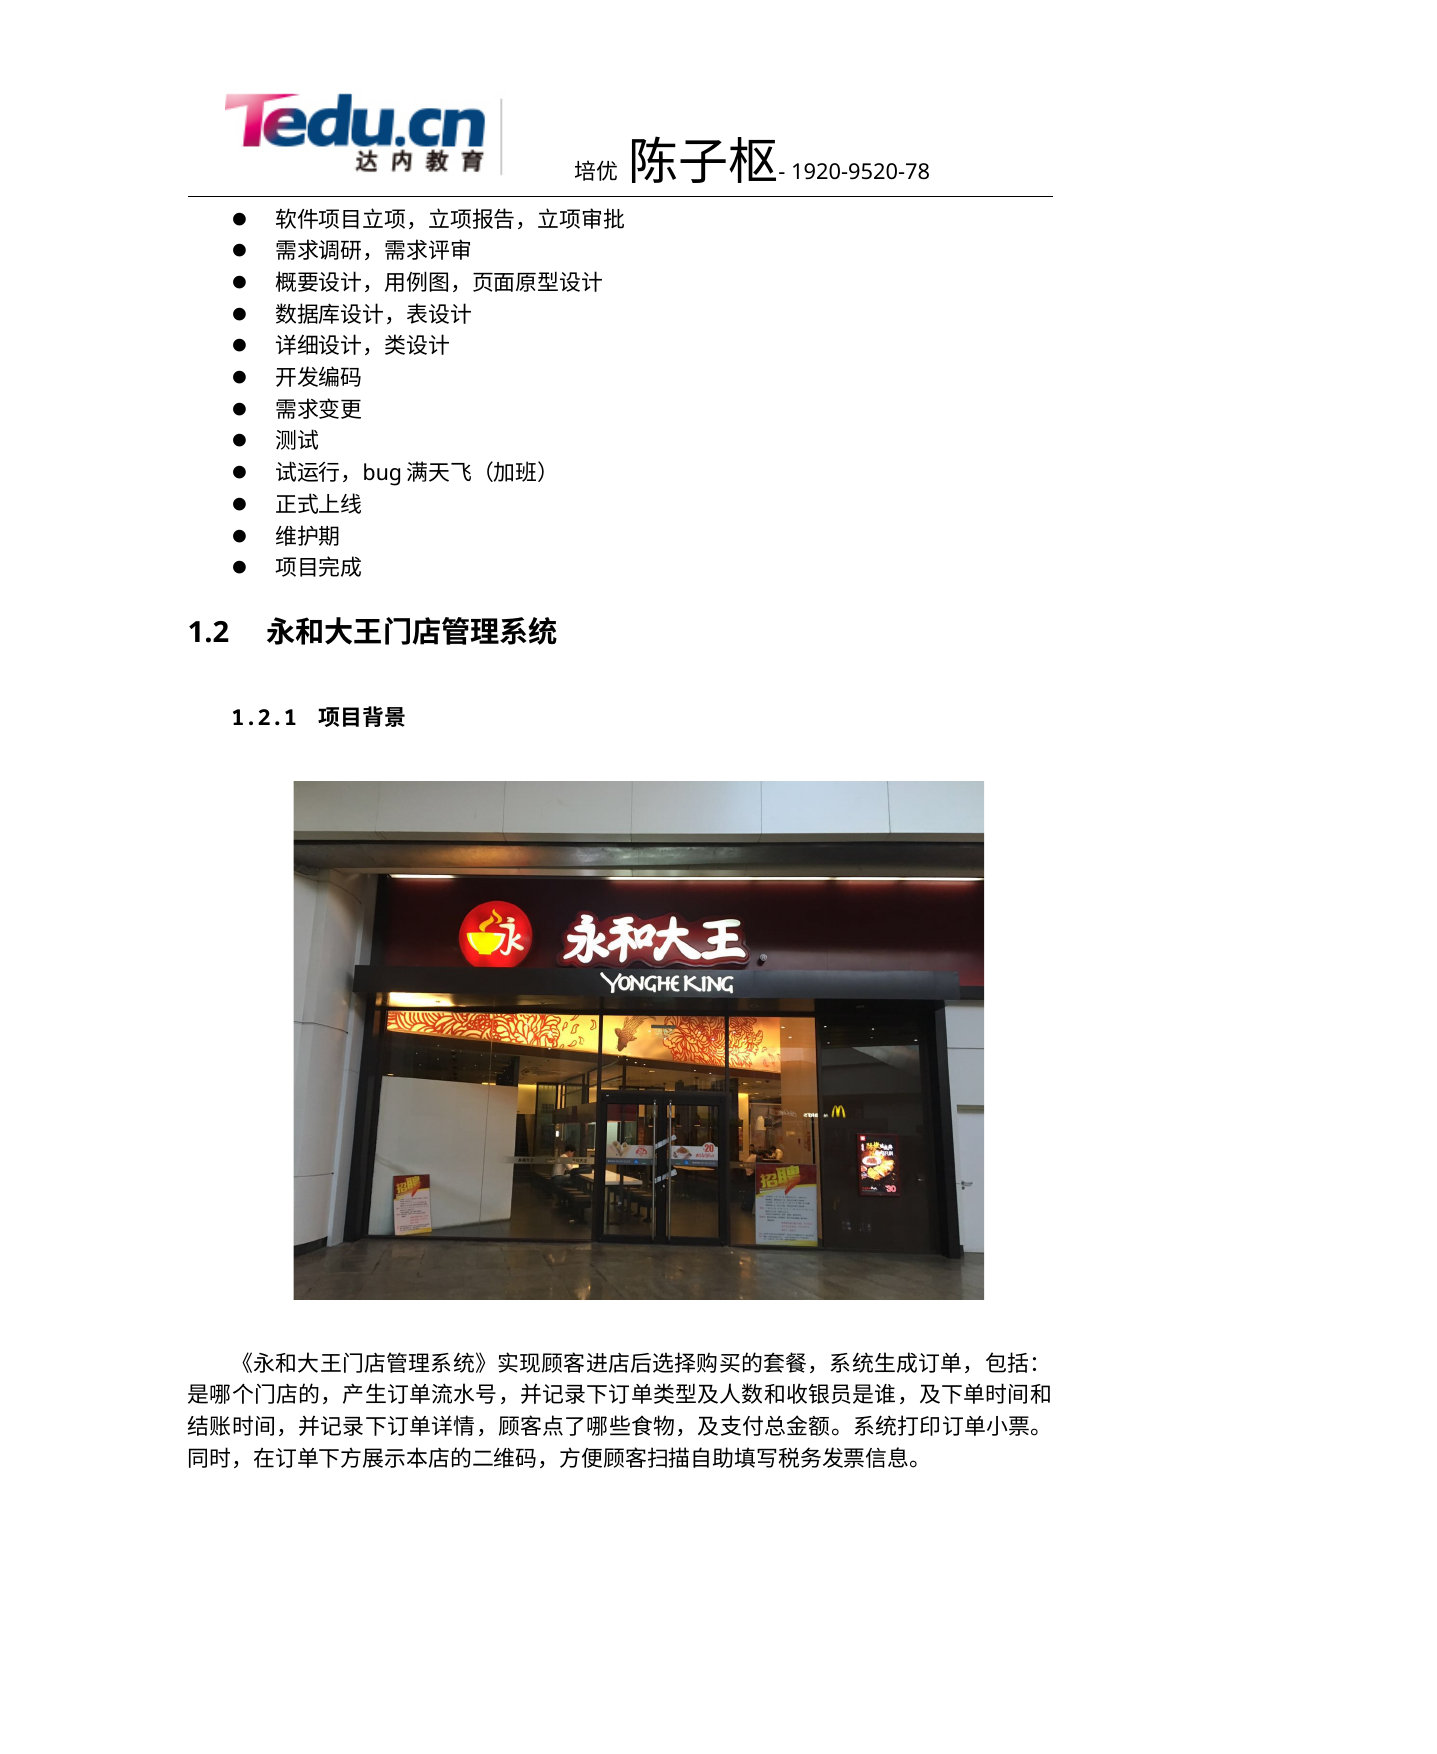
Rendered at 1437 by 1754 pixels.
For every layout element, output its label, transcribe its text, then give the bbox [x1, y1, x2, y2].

list 详细设计，类设计 [231, 328, 1053, 360]
text 《永和大王门店管理系统》实现顾客进店后选择购买的套餐，系统生成订单，包括：是哪个门店的，产生订单流水号，并记录下订单类型及人数和收银员是谁，及下单时间和结账时间，并记录下订单详情，顾客点了哪些食物，及支付总金额。系统打印订单小票。同时，在订单下方展示本店的二维码，方便顾客扫描自助填写税务发票信息。 [187, 1346, 1053, 1472]
picture [293, 781, 985, 1300]
list 试运行，bug满天飞（加班） [231, 455, 1053, 487]
list 需求调研，需求评审 [231, 233, 1053, 265]
list 数据库设计，表设计 [231, 297, 1053, 328]
list 需求变更 [231, 392, 1053, 423]
list 正式上线 [231, 487, 1053, 519]
subtitle 永和大王门店管理系统 [187, 609, 1053, 651]
list 软件项目立项，立项报告，立项审批 [231, 202, 1053, 233]
list 开发编码 [231, 360, 1053, 392]
list 维护期 [231, 519, 1053, 550]
subtitle 项目背景 [187, 700, 1053, 731]
list 概要设计，用例图，页面原型设计 [231, 265, 1053, 297]
list 测试 [231, 423, 1053, 455]
picture [225, 88, 507, 180]
list 项目完成 [231, 550, 1053, 582]
